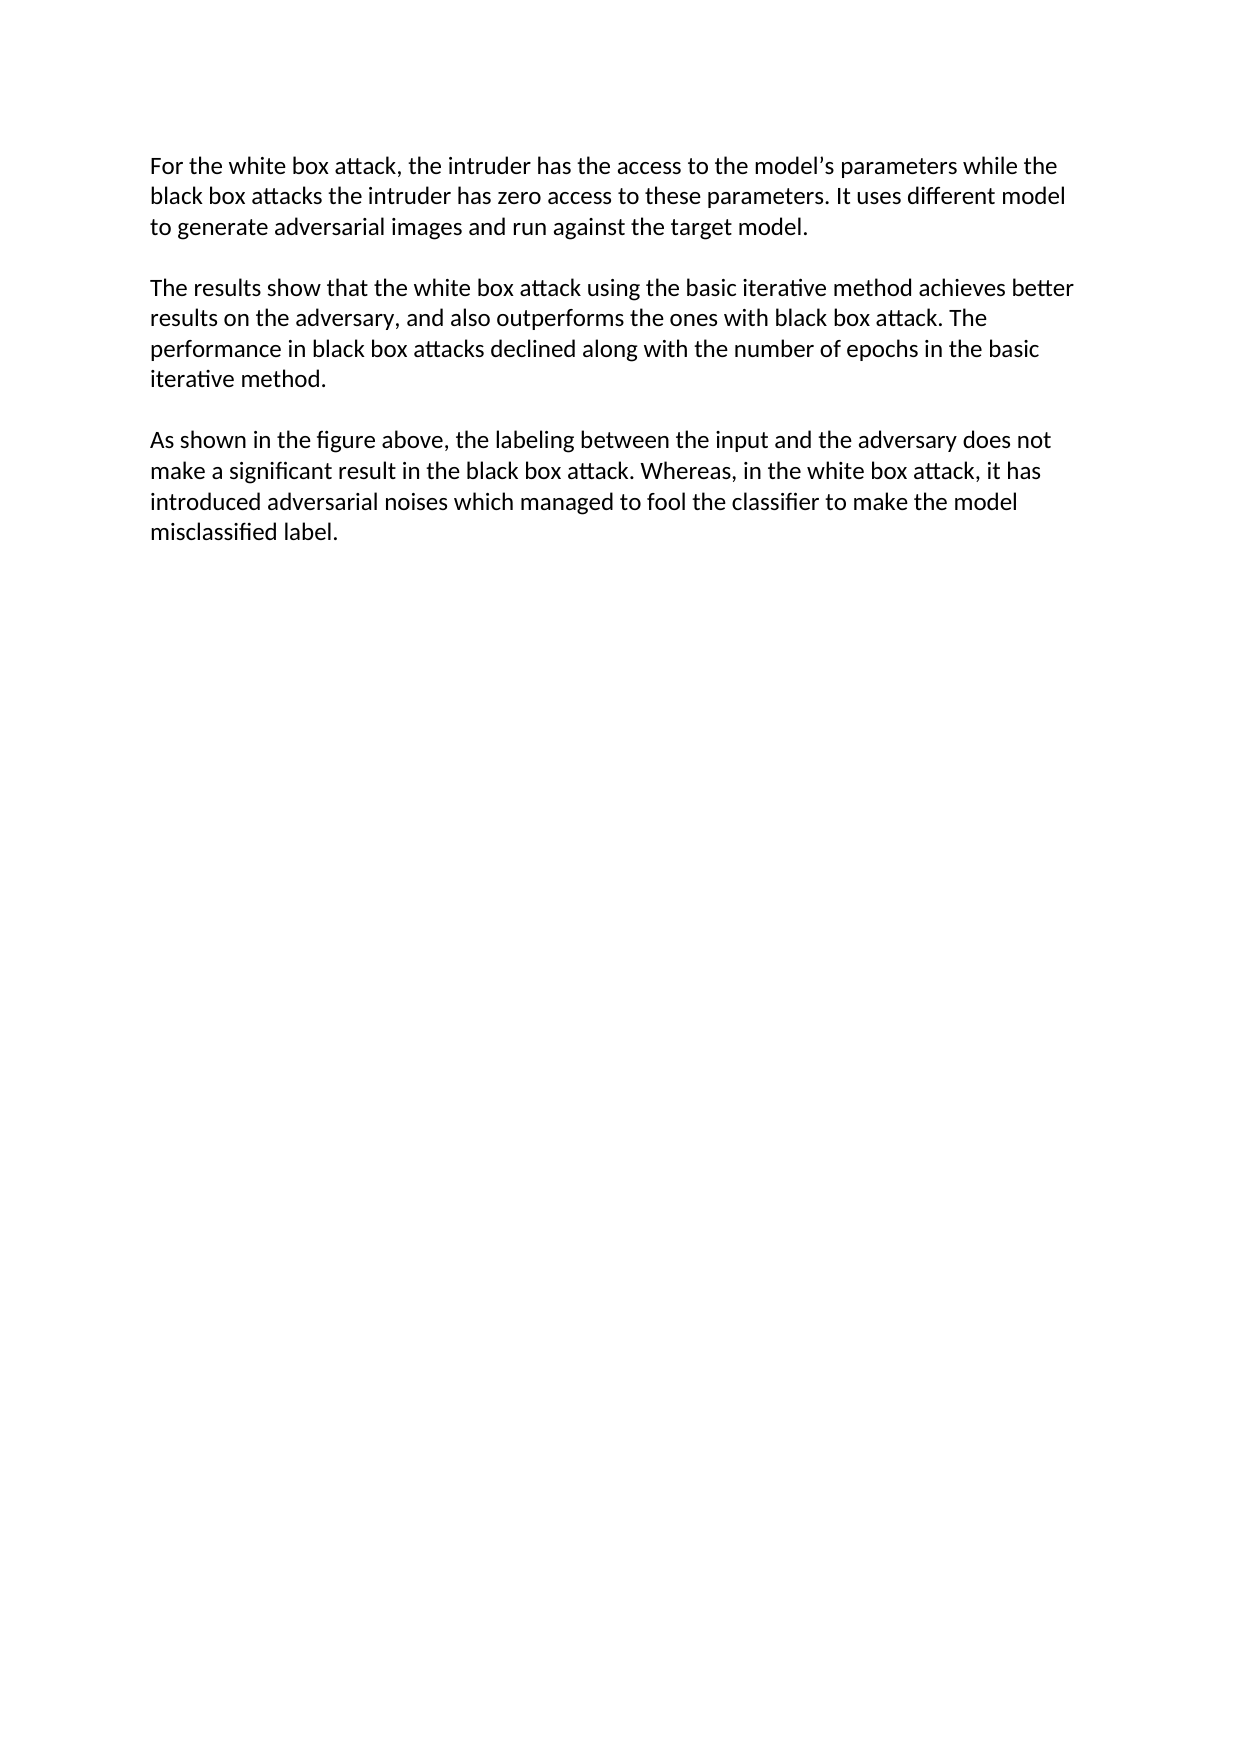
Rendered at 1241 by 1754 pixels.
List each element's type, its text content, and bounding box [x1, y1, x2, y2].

text The results show that the white box attack using the basic iterative method achieves better results on the adversary, and also outperforms the ones with black box attack. The performance in black box attacks declined along with the number of epochs in the basic iterative method. [150, 272, 1090, 394]
text For the white box attack, the intruder has the access to the model’s parameters while the black box attacks the intruder has zero access to these parameters. It uses different model to generate adversarial images and run against the target model. [150, 150, 1090, 242]
text As shown in the figure above, the labeling between the input and the adversary does not make a significant result in the black box attack. Whereas, in the white box attack, it has introduced adversarial noises which managed to fool the classifier to make the model misclassified label. [150, 425, 1090, 547]
